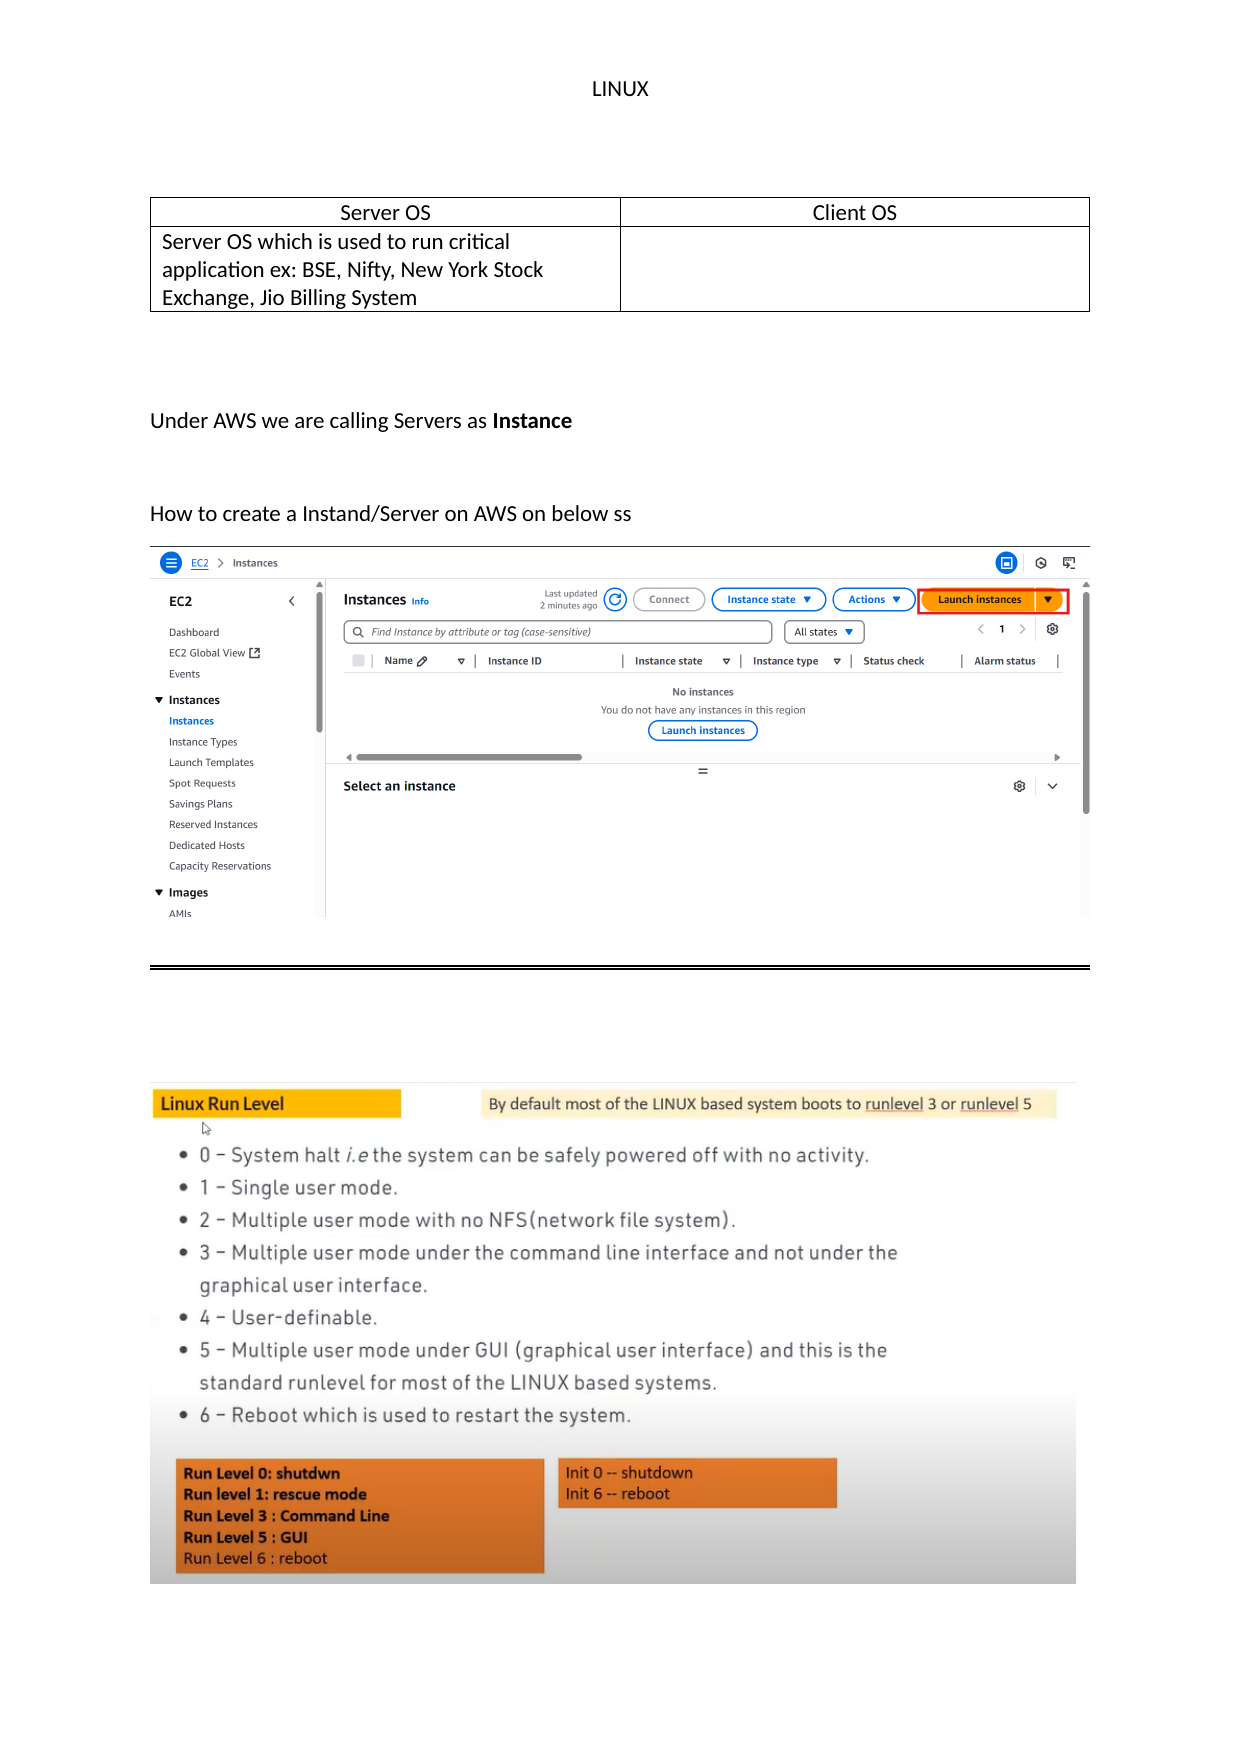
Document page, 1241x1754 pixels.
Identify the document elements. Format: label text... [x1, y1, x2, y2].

text Under AWS we are calling Servers as Instance [150, 406, 1090, 434]
picture [150, 546, 1091, 917]
table_header Client OS [621, 198, 1089, 226]
text How to create a Instand/Server on AWS on below ss [150, 499, 1090, 528]
picture [150, 1082, 1077, 1584]
table_header Server OS [151, 198, 620, 226]
table_cell Server OS which is used to run critical application ex: BSE, Nifty, New York Stock Exchange, Jio Billing System [151, 227, 620, 311]
table_cell [621, 227, 1089, 311]
